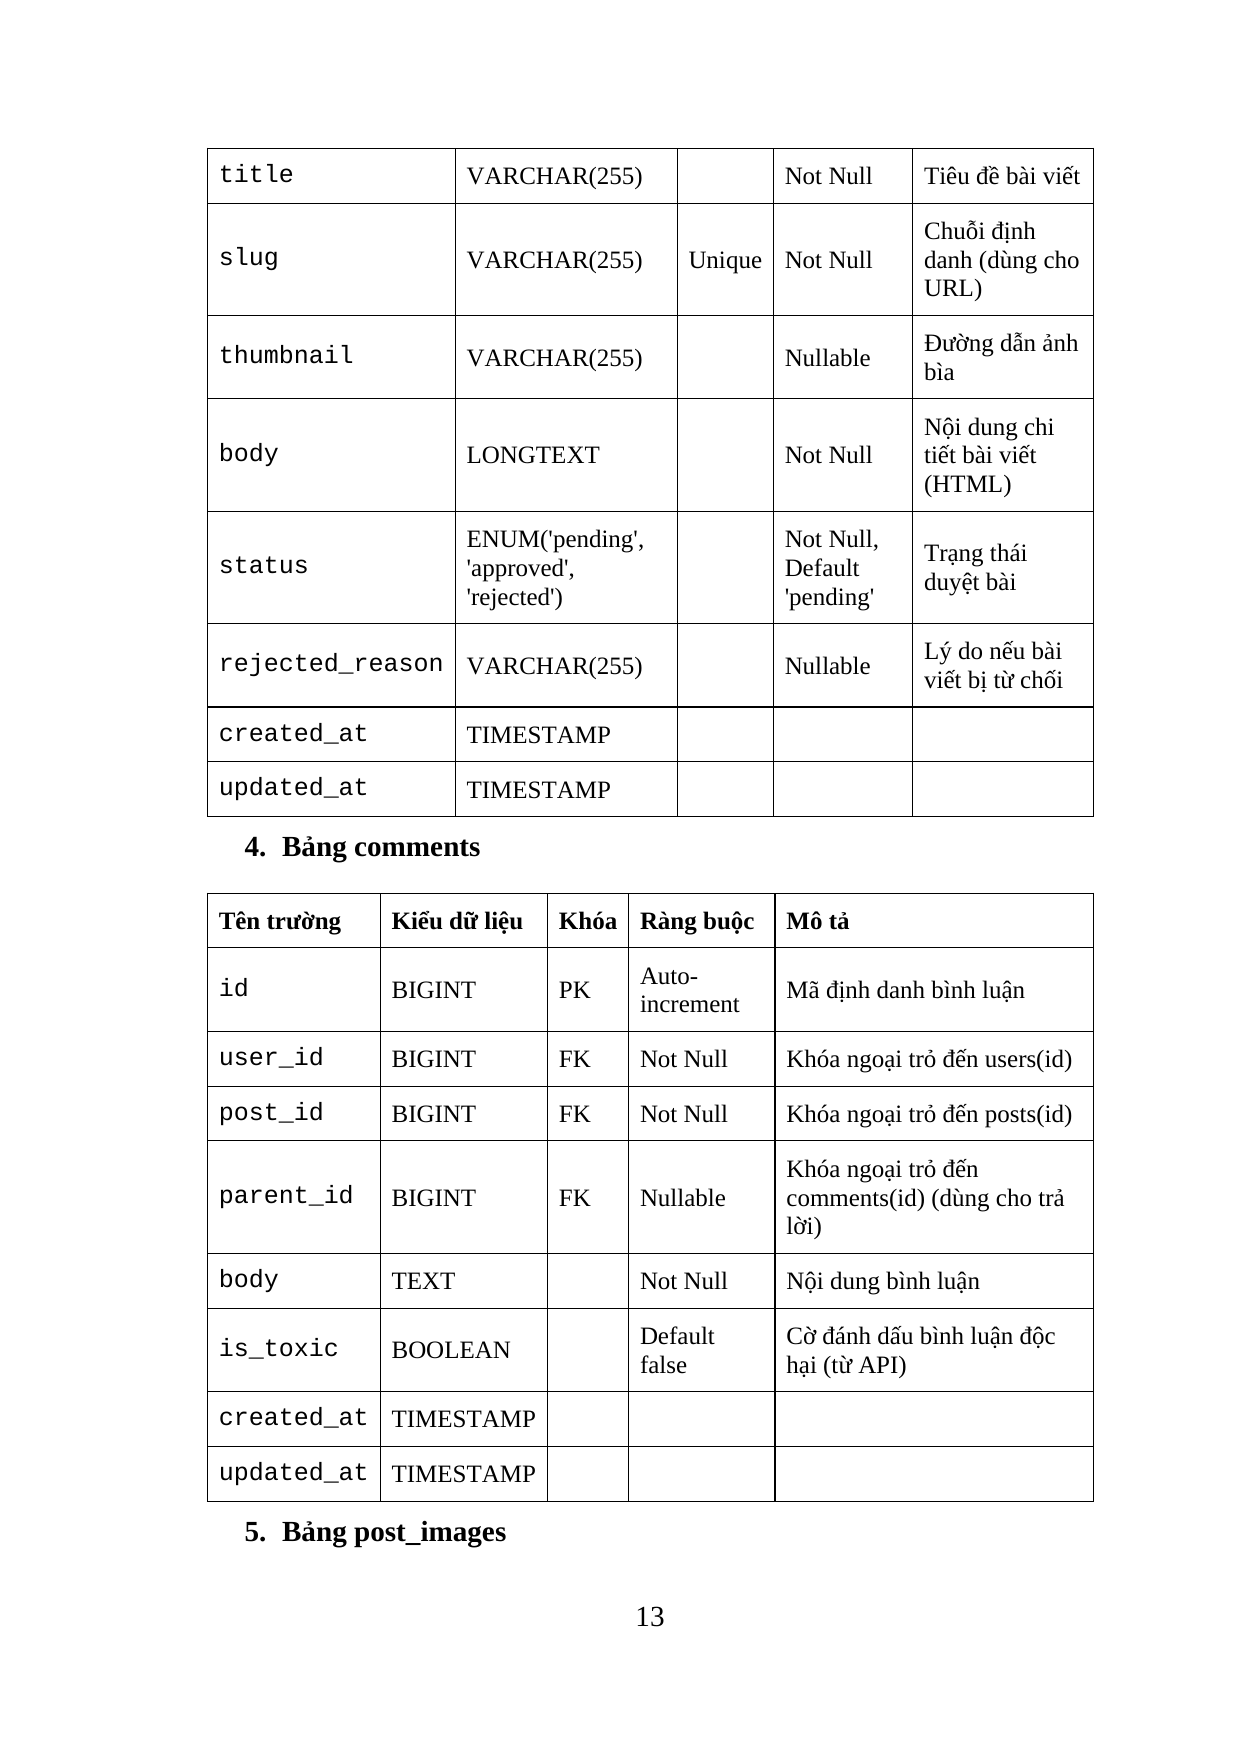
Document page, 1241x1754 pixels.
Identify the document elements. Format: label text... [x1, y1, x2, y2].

table_cell [913, 708, 1093, 761]
table_cell updated_at [208, 762, 455, 816]
table_cell thumbnail [208, 316, 455, 398]
table_cell Cờ đánh dấu bình luận độc hại (từ API) [776, 1309, 1093, 1391]
table_cell BOOLEAN [381, 1309, 547, 1391]
table_cell VARCHAR(255) [456, 624, 677, 706]
table_cell TIMESTAMP [456, 708, 677, 761]
table_cell VARCHAR(255) [456, 149, 677, 202]
table_cell [548, 1447, 628, 1501]
table_cell Tiêu đề bài viết [913, 149, 1093, 202]
table_cell VARCHAR(255) [456, 316, 677, 398]
table_cell Lý do nếu bài viết bị từ chối [913, 624, 1093, 706]
list Bảng post_images [244, 1514, 1092, 1548]
table_cell user_id [208, 1032, 380, 1086]
table_cell TIMESTAMP [456, 762, 677, 816]
table_cell Nội dung chi tiết bài viết (HTML) [913, 399, 1093, 511]
table_cell Not Null [629, 1254, 774, 1307]
table_header Tên trường [208, 894, 380, 947]
table_cell [678, 708, 773, 761]
table_cell created_at [208, 1392, 380, 1446]
table_cell [678, 512, 773, 623]
table_cell body [208, 1254, 380, 1307]
table_cell [913, 762, 1093, 816]
table_cell TIMESTAMP [381, 1447, 547, 1501]
table_cell [629, 1392, 774, 1446]
table_cell Khóa ngoại trỏ đến posts(id) [776, 1087, 1093, 1140]
table_cell [548, 1309, 628, 1391]
table_cell LONGTEXT [456, 399, 677, 511]
table_cell post_id [208, 1087, 380, 1140]
table_cell rejected_reason [208, 624, 455, 706]
list Bảng comments [244, 829, 1092, 863]
table_cell ENUM('pending', 'approved', 'rejected') [456, 512, 677, 623]
table_cell Not Null [774, 149, 912, 202]
table_cell parent_id [208, 1141, 380, 1253]
table_cell Nullable [774, 316, 912, 398]
table_cell Mã định danh bình luận [776, 948, 1093, 1031]
table_cell [629, 1447, 774, 1501]
table_cell [548, 1254, 628, 1307]
table_cell Khóa ngoại trỏ đến users(id) [776, 1032, 1093, 1086]
table_cell Nội dung bình luận [776, 1254, 1093, 1307]
table_cell TEXT [381, 1254, 547, 1307]
table_cell Not Null [774, 399, 912, 511]
table_cell FK [548, 1032, 628, 1086]
table_cell Nullable [774, 624, 912, 706]
table_cell [776, 1447, 1093, 1501]
table_cell BIGINT [381, 1141, 547, 1253]
table_cell updated_at [208, 1447, 380, 1501]
table_cell Default false [629, 1309, 774, 1391]
table_cell TIMESTAMP [381, 1392, 547, 1446]
table_cell PK [548, 948, 628, 1031]
table_cell Not Null [774, 204, 912, 315]
table_cell status [208, 512, 455, 623]
table_cell Auto-increment [629, 948, 774, 1031]
table_cell BIGINT [381, 1087, 547, 1140]
table_cell title [208, 149, 455, 202]
table_cell Not Null [629, 1087, 774, 1140]
table_cell body [208, 399, 455, 511]
table_cell Chuỗi định danh (dùng cho URL) [913, 204, 1093, 315]
table_cell [548, 1392, 628, 1446]
table_header Khóa [548, 894, 628, 947]
table_cell FK [548, 1141, 628, 1253]
table_cell Not Null [629, 1032, 774, 1086]
table_cell VARCHAR(255) [456, 204, 677, 315]
table_cell BIGINT [381, 948, 547, 1031]
table_cell Đường dẫn ảnh bìa [913, 316, 1093, 398]
table_cell id [208, 948, 380, 1031]
table_cell Unique [678, 204, 773, 315]
table_header Mô tả [776, 894, 1093, 947]
table_cell [776, 1392, 1093, 1446]
table_cell [678, 762, 773, 816]
table_cell Trạng thái duyệt bài [913, 512, 1093, 623]
table_cell [678, 399, 773, 511]
table_cell Nullable [629, 1141, 774, 1253]
table_cell Khóa ngoại trỏ đến comments(id) (dùng cho trả lời) [776, 1141, 1093, 1253]
table_cell slug [208, 204, 455, 315]
table_header Kiểu dữ liệu [381, 894, 547, 947]
table_cell [678, 316, 773, 398]
table_cell BIGINT [381, 1032, 547, 1086]
table_cell created_at [208, 708, 455, 761]
table_cell FK [548, 1087, 628, 1140]
table_cell [678, 624, 773, 706]
table_cell is_toxic [208, 1309, 380, 1391]
table_cell Not Null, Default 'pending' [774, 512, 912, 623]
table_cell [774, 708, 912, 761]
table_cell [678, 149, 773, 202]
table_header Ràng buộc [629, 894, 774, 947]
table_cell [774, 762, 912, 816]
